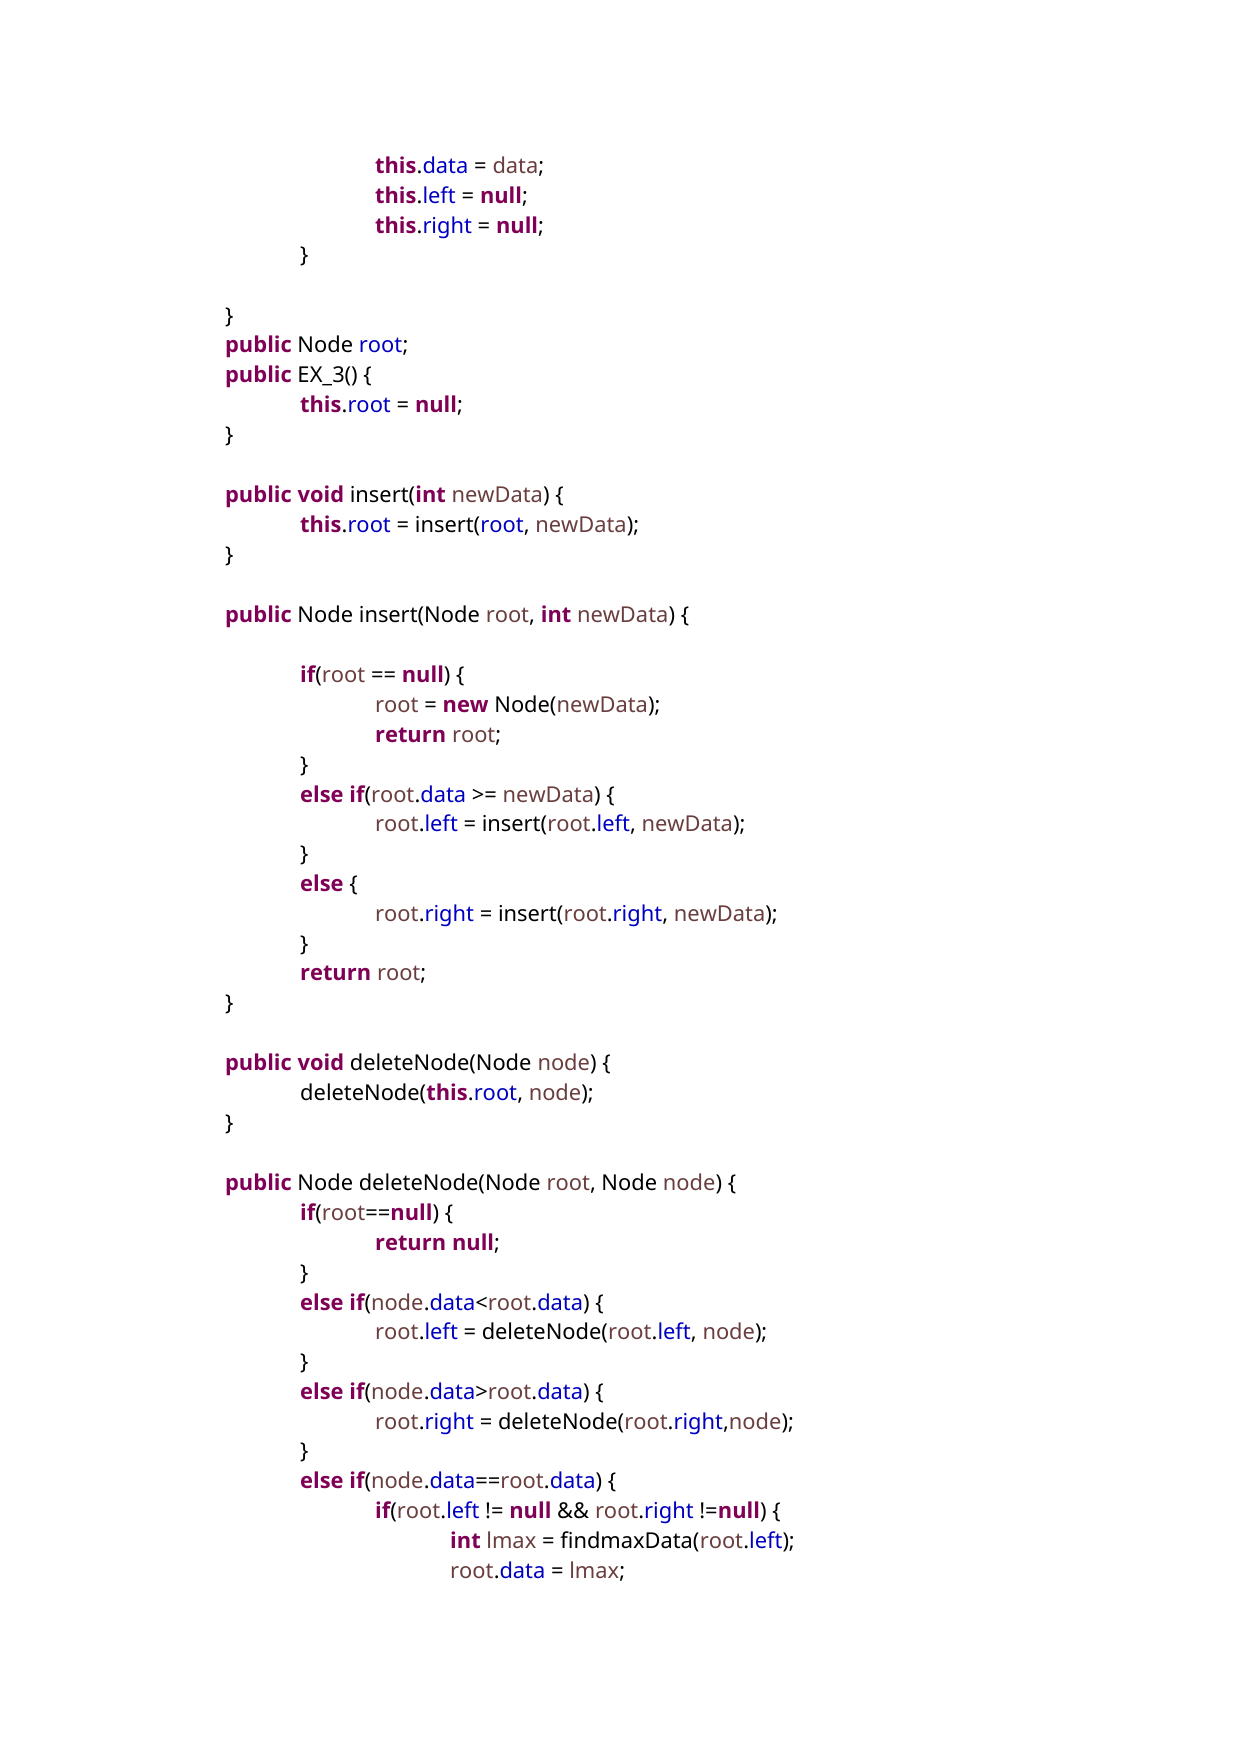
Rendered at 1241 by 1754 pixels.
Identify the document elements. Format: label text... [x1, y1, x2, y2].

text else if(root.data >= newData) { [150, 778, 1090, 808]
text return root; [150, 957, 1090, 987]
text } [150, 1435, 1090, 1465]
text } [150, 749, 1090, 778]
text else if(node.data>root.data) { [150, 1376, 1090, 1406]
text } [150, 300, 1090, 329]
text } [150, 1257, 1090, 1286]
text root.right = deleteNode(root.right,node); [150, 1406, 1090, 1435]
text if(root.left != null && root.right !=null) { [150, 1495, 1090, 1525]
text root.right = insert(root.right, newData); [150, 898, 1090, 927]
text root = new Node(newData); [150, 689, 1090, 719]
text deleteNode(this.root, node); [150, 1077, 1090, 1107]
text this.root = null; [150, 389, 1090, 419]
text root.left = deleteNode(root.left, node); [150, 1316, 1090, 1346]
text else if(node.data==root.data) { [150, 1465, 1090, 1495]
text public Node root; [150, 329, 1090, 359]
text public Node insert(Node root, int newData) { [150, 599, 1090, 629]
text } [150, 1107, 1090, 1137]
text public void deleteNode(Node node) { [150, 1047, 1090, 1077]
text public EX_3() { [150, 359, 1090, 389]
text if(root == null) { [150, 659, 1090, 689]
text else { [150, 868, 1090, 898]
text } [150, 927, 1090, 957]
text return root; [150, 719, 1090, 749]
text int lmax = findmaxData(root.left); [150, 1525, 1090, 1554]
text return null; [150, 1227, 1090, 1257]
text this.data = data; [150, 150, 1090, 180]
text } [150, 987, 1090, 1017]
text this.root = insert(root, newData); [150, 509, 1090, 539]
text public Node deleteNode(Node root, Node node) { [150, 1167, 1090, 1197]
text this.left = null; [150, 180, 1090, 209]
text } [150, 539, 1090, 568]
text public void insert(int newData) { [150, 479, 1090, 509]
text } [150, 1346, 1090, 1376]
text this.right = null; [150, 209, 1090, 239]
text } [150, 419, 1090, 449]
text } [150, 239, 1090, 269]
text root.left = insert(root.left, newData); [150, 808, 1090, 838]
text } [150, 838, 1090, 868]
text if(root==null) { [150, 1197, 1090, 1227]
text root.data = lmax; [150, 1554, 1090, 1584]
text else if(node.data<root.data) { [150, 1286, 1090, 1316]
